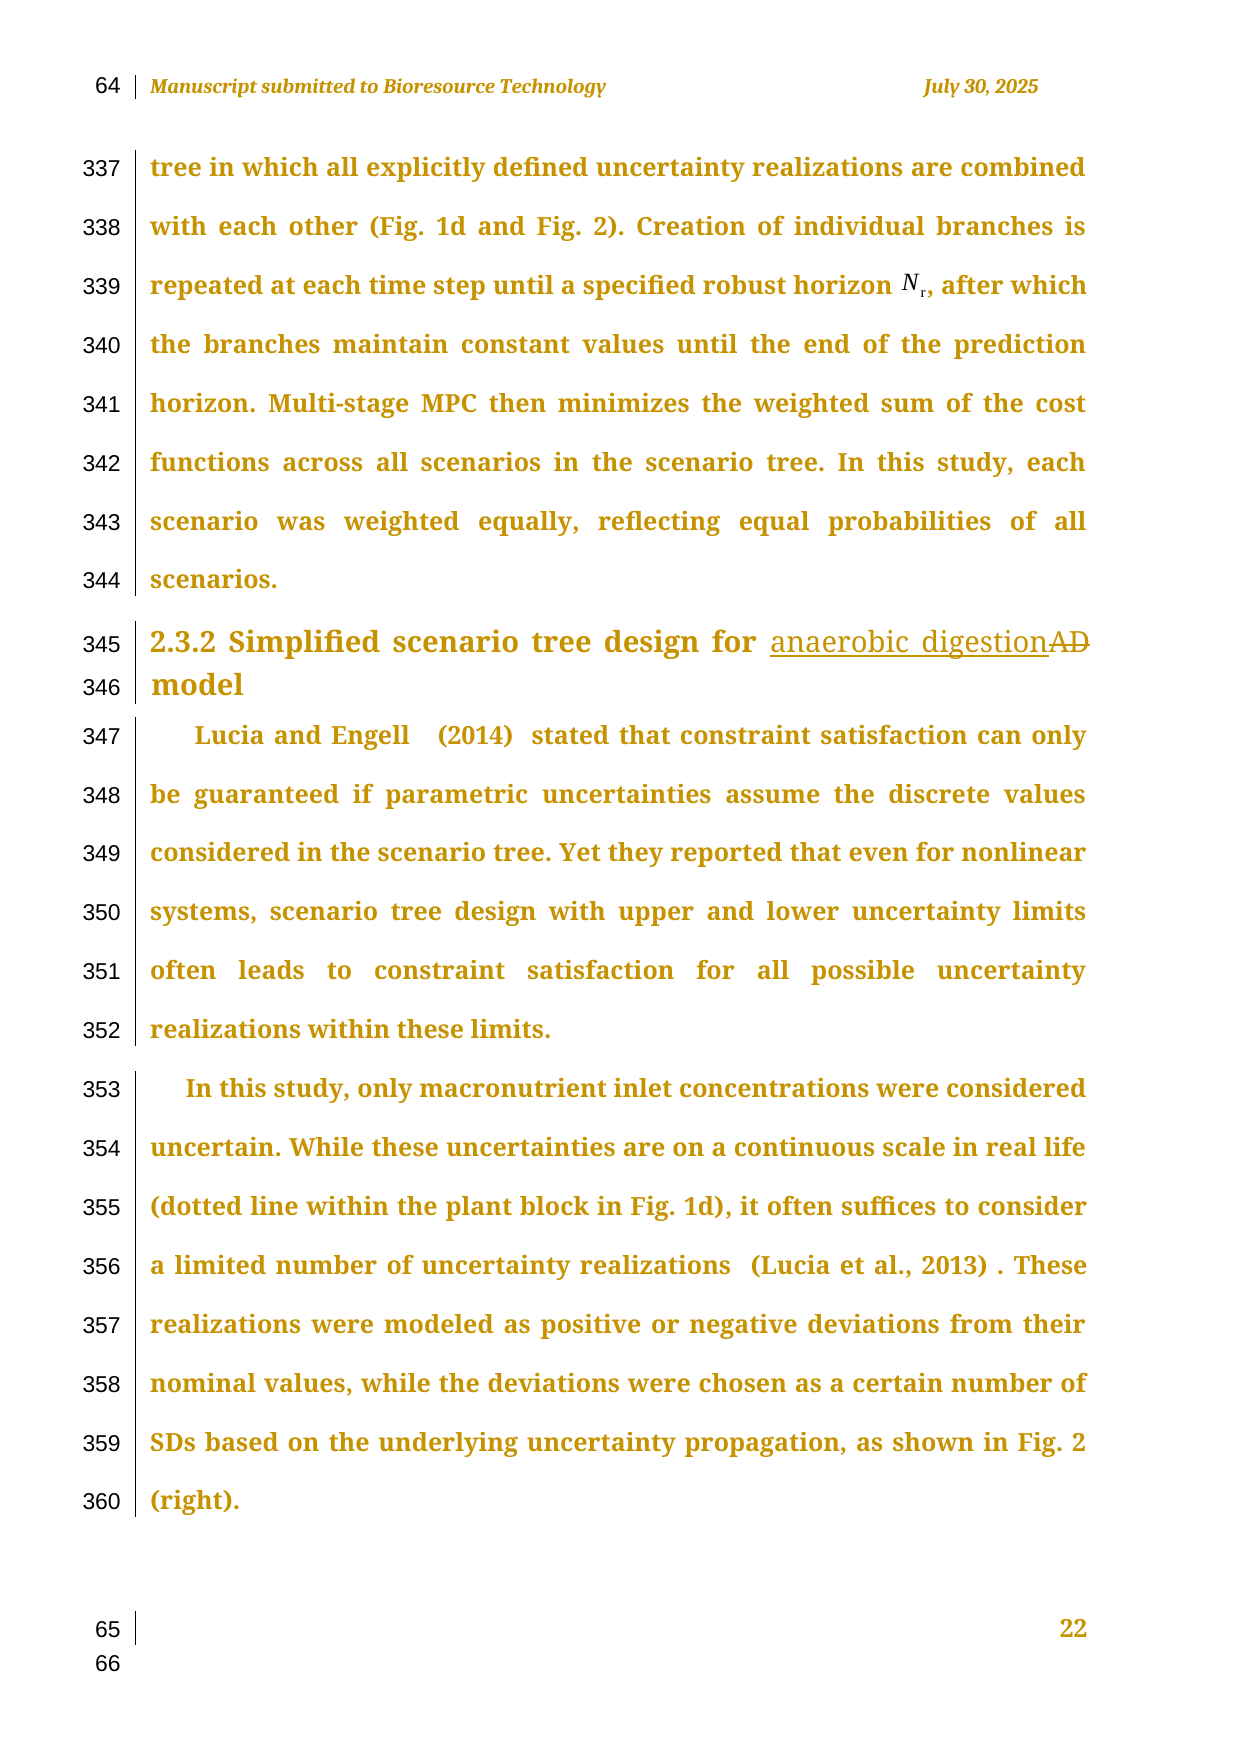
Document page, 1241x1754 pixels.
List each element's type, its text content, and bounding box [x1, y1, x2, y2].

text In this study, only macronutrient inlet concentrations were considered uncertain. While these uncertainties are on a continuous scale in real life (dotted line within the plant block in Fig. 1d), it often suffices to consider a limited number of uncertainty realizations . These realizations were modeled as positive or negative deviations from their nominal values, while the deviations were chosen as a certain number of SDs based on the underlying uncertainty propagation, as shown in Fig. 2 (right). [150, 1071, 1087, 1517]
text stated that constraint satisfaction can only be guaranteed if parametric uncertainties assume the discrete values considered in the scenario tree. Yet they reported that even for nonlinear systems, scenario tree design with upper and lower uncertainty limits often leads to constraint satisfaction for all possible uncertainty realizations within these limits. [150, 717, 1087, 1046]
subtitle 2.3.2 Simplified scenario tree design for model [150, 621, 1090, 704]
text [150, 150, 1087, 596]
